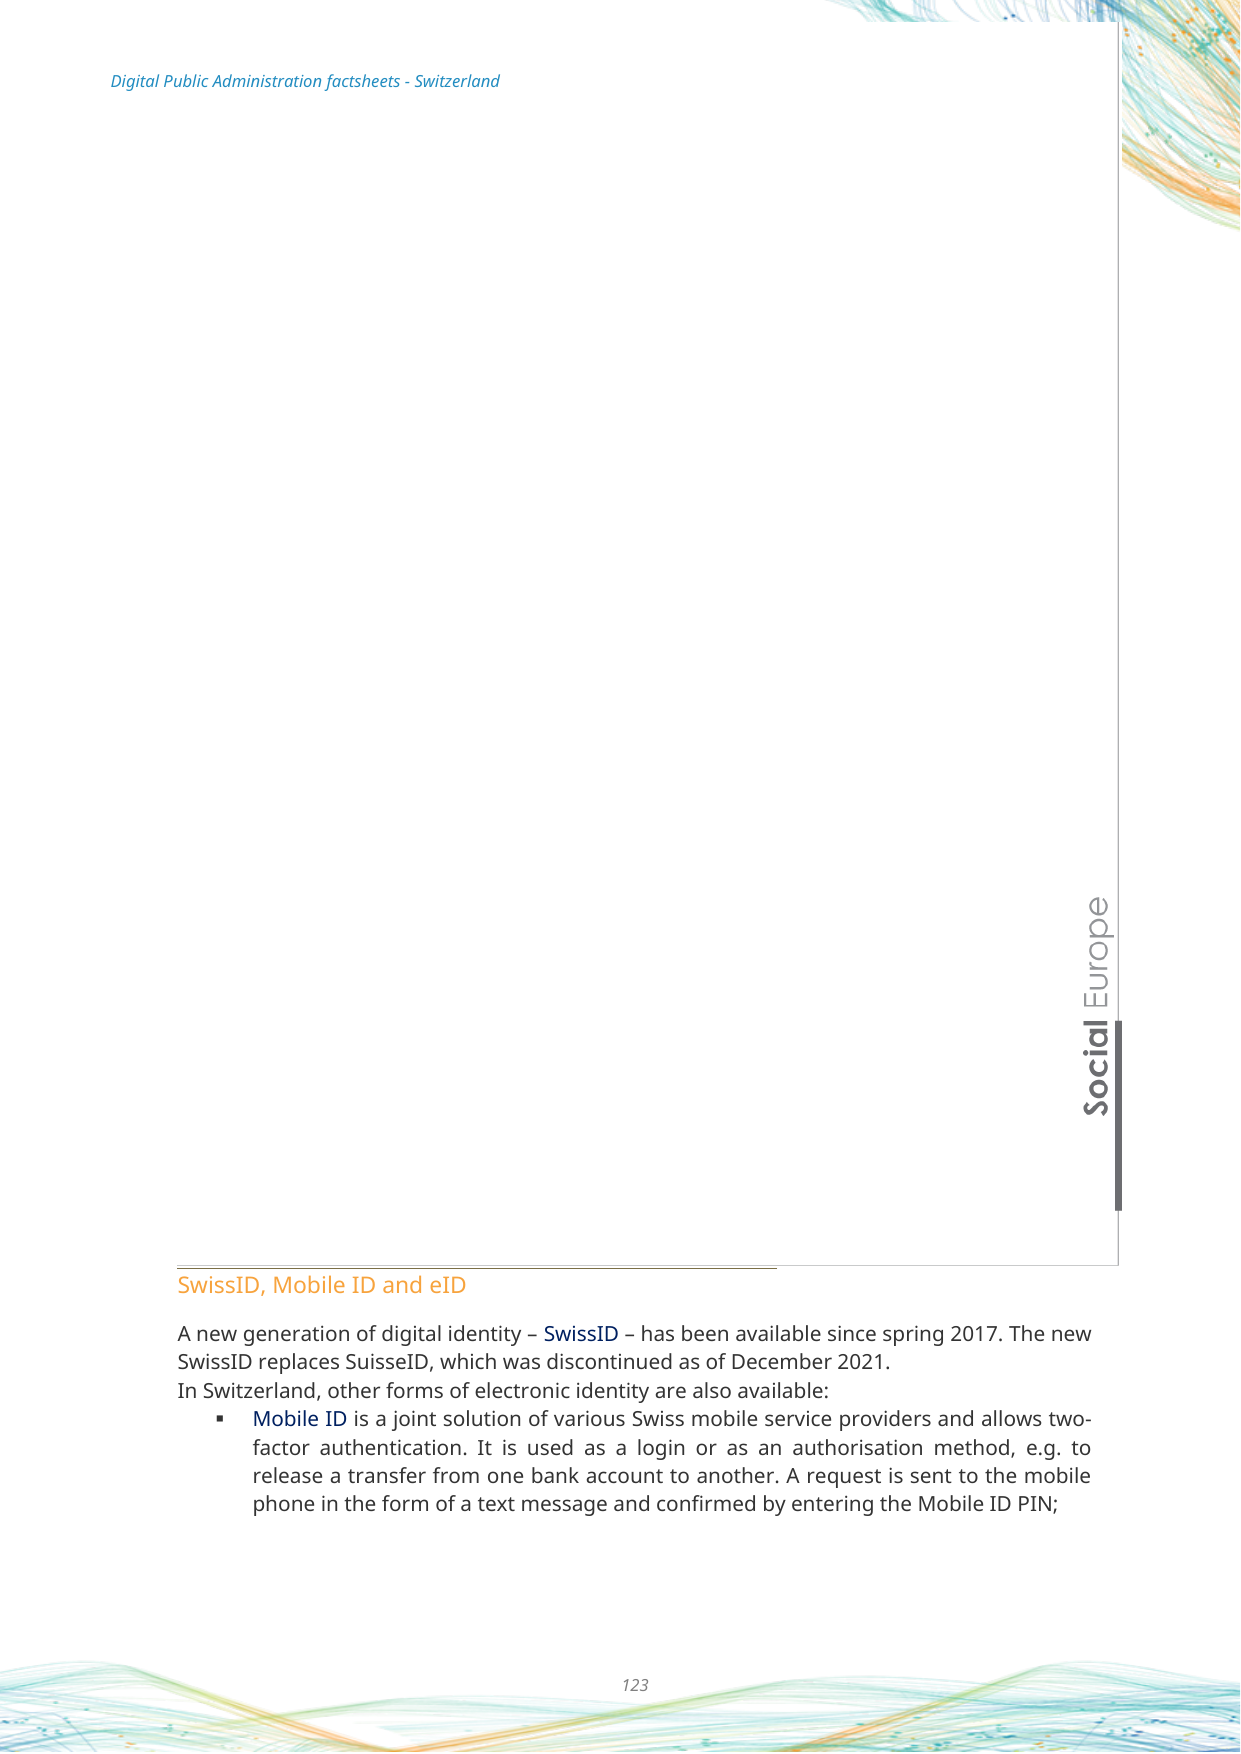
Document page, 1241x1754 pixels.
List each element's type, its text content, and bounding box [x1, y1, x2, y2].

picture [0, 1643, 1241, 1752]
list Mobile ID is a joint solution of various Swiss mobile service providers and allows two-factor authentication. It is used as a login or as an authorisation method, e.g. to release a transfer from one bank account to another. A request is sent to the mobile phone in the form of a text message and confirmed by entering the Mobile ID PIN; [215, 1404, 1092, 1518]
text A new generation of digital identity – SwissID – has been available since spring 2017. The new SwissID replaces SuisseID, which was discontinued as of December 2021. [177, 1319, 1092, 1376]
picture [177, 0, 1241, 1266]
text In Switzerland, other forms of electronic identity are also available: [177, 1376, 1092, 1404]
subtitle SwissID, Mobile ID and eID [177, 1269, 1092, 1300]
